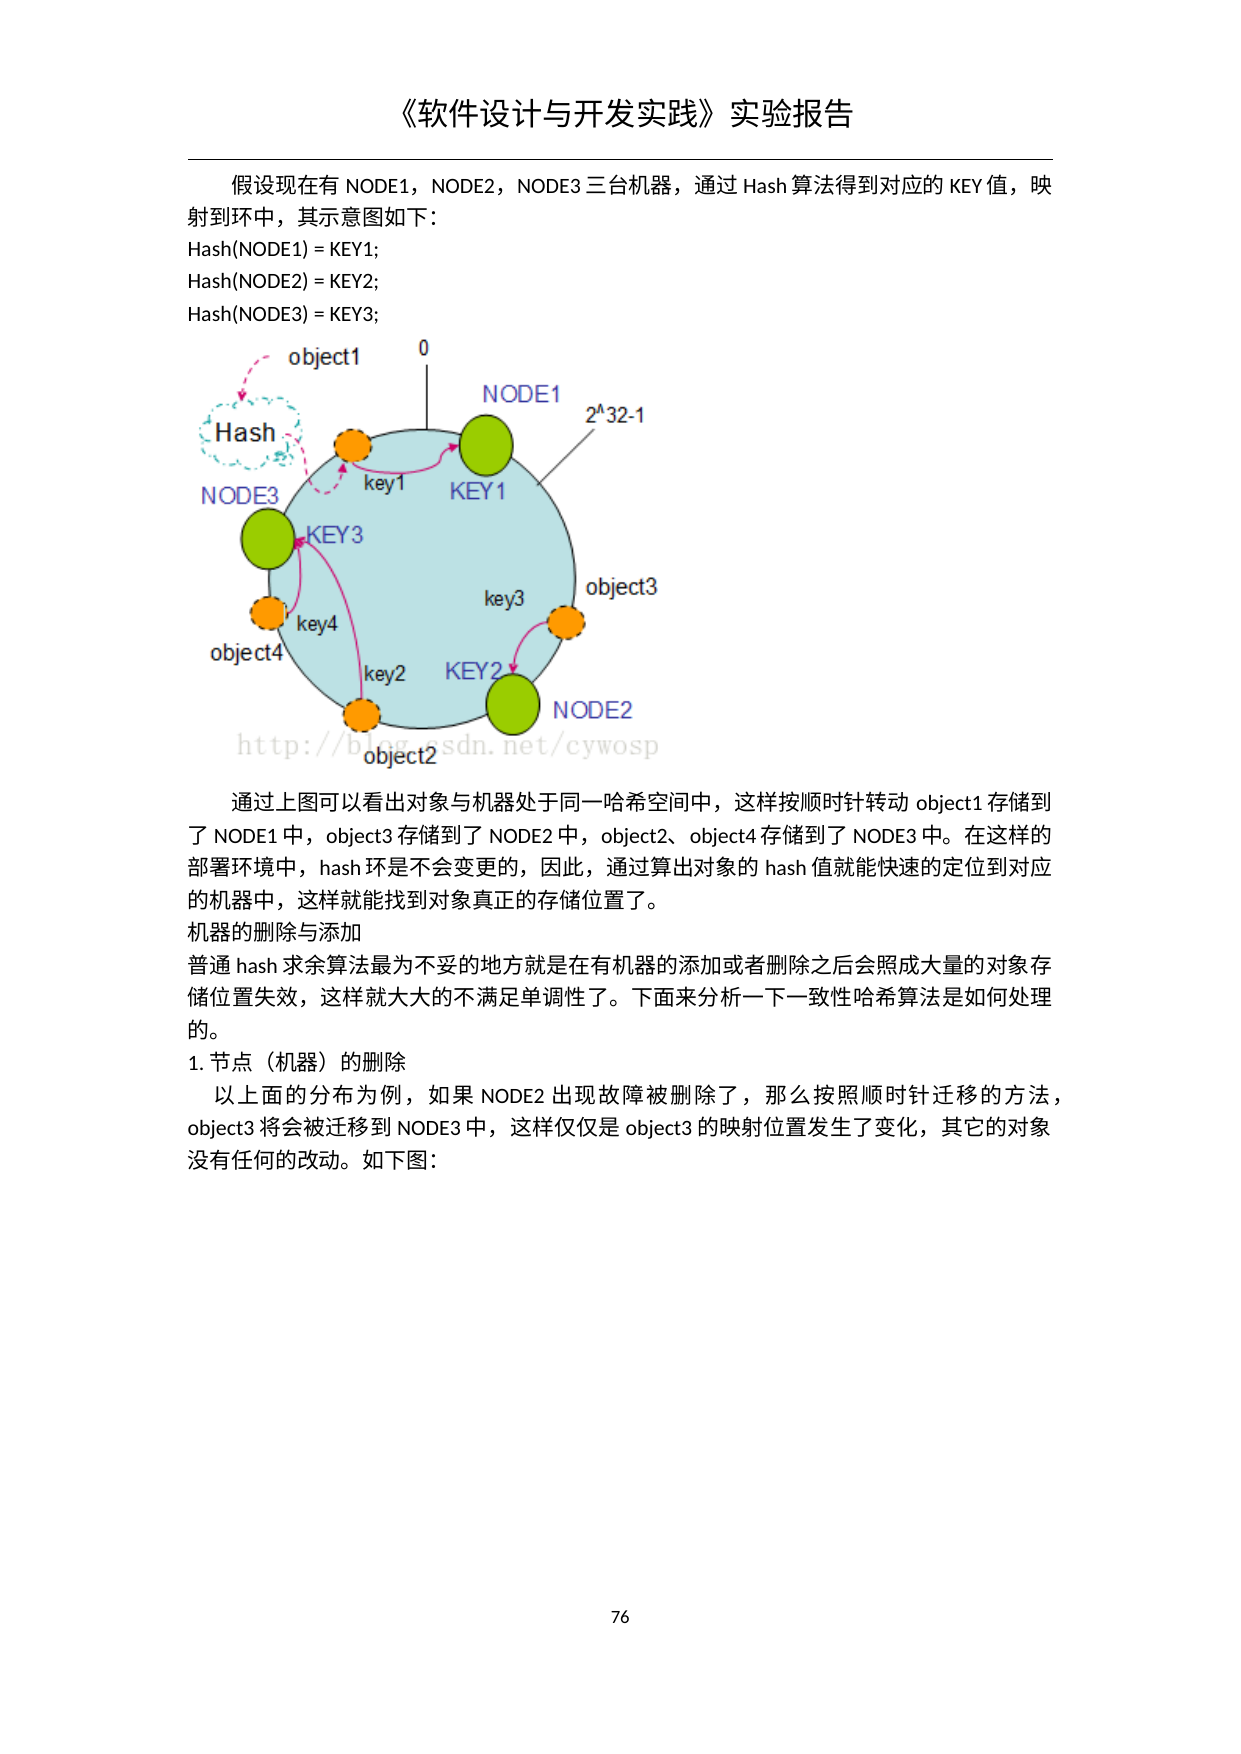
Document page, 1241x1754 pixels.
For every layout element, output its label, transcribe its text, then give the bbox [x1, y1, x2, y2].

text 以上面的分布为例，如果NODE2出现故障被删除了，那么按照顺时针迁移的方法，object3将会被迁移到NODE3中，这样仅仅是object3的映射位置发生了变化，其它的对象没有任何的改动。如下图： [187, 1077, 1053, 1175]
text Hash(NODE1) = KEY1; [187, 232, 1053, 265]
text 机器的删除与添加 [187, 915, 1053, 947]
text Hash(NODE2) = KEY2; [187, 265, 1053, 297]
text 通过上图可以看出对象与机器处于同一哈希空间中，这样按顺时针转动object1存储到了NODE1中，object3存储到了NODE2中，object2、object4存储到了NODE3中。在这样的部署环境中，hash环是不会变更的，因此，通过算出对象的hash值就能快速的定位到对应的机器中，这样就能找到对象真正的存储位置了。 [187, 785, 1053, 915]
picture [187, 329, 672, 775]
text 1. 节点（机器）的删除 [187, 1045, 1053, 1077]
text 假设现在有NODE1，NODE2，NODE3三台机器，通过Hash算法得到对应的KEY值，映射到环中，其示意图如下： [187, 167, 1053, 232]
text Hash(NODE3) = KEY3; [187, 297, 1053, 330]
text 普通hash求余算法最为不妥的地方就是在有机器的添加或者删除之后会照成大量的对象存储位置失效，这样就大大的不满足单调性了。下面来分析一下一致性哈希算法是如何处理的。 [187, 947, 1053, 1045]
